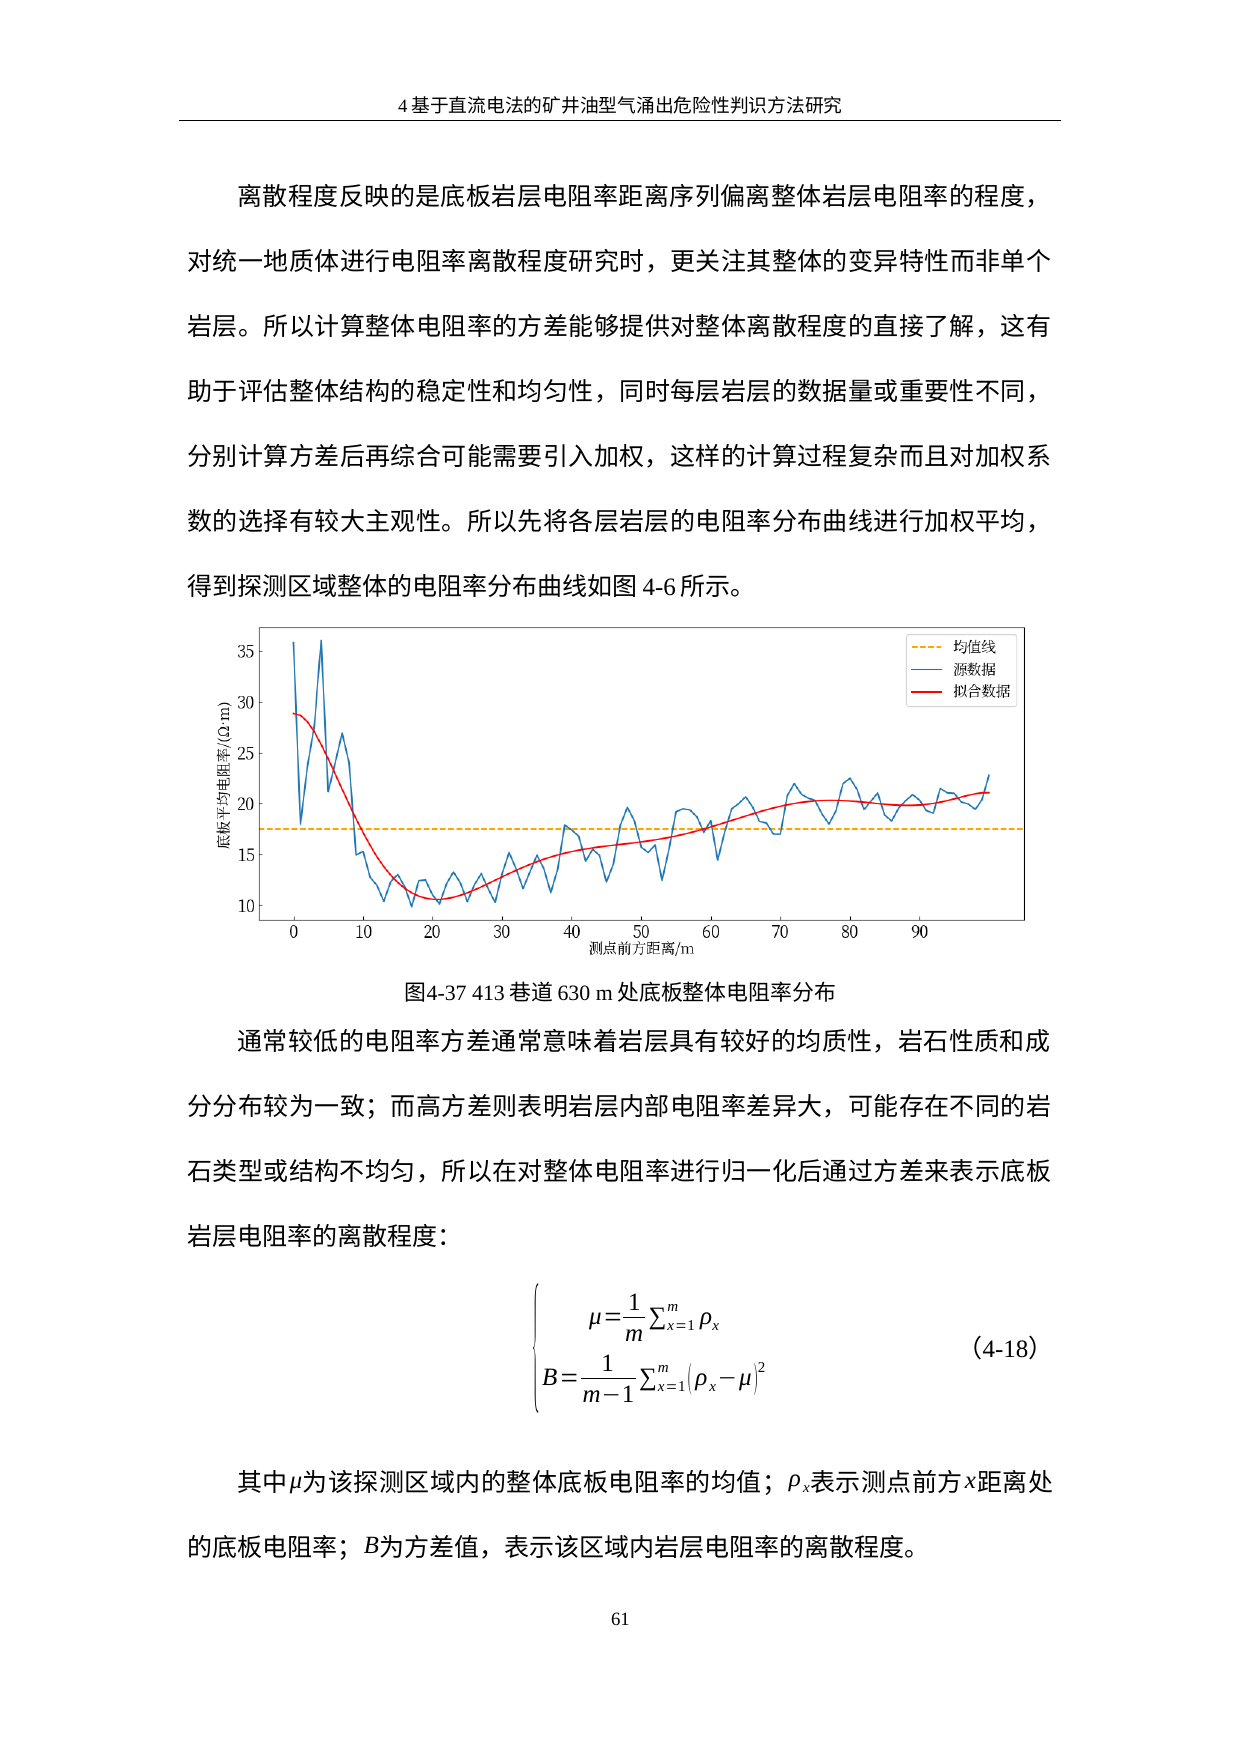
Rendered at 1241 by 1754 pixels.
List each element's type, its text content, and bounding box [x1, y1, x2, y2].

picture [206, 617, 1034, 968]
text 离散程度反映的是底板岩层电阻率距离序列偏离整体岩层电阻率的程度，对统一地质体进行电阻率离散程度研究时，更关注其整体的变异特性而非单个岩层。所以计算整体电阻率的方差能够提供对整体离散程度的直接了解，这有助于评估整体结构的稳定性和均匀性，同时每层岩层的数据量或重要性不同，分别计算方差后再综合可能需要引入加权，这样的计算过程复杂而且对加权系数的选择有较大主观性。所以先将各层岩层的电阻率分布曲线进行加权平均，得到探测区域整体的电阻率分布曲线如图4-6所示。 [187, 162, 1053, 617]
text 其中为该探测区域内的整体底板电阻率的均值；表示测点前方距离处的底板电阻率；为方差值，表示该区域内岩层电阻率的离散程度。 [187, 1448, 1053, 1578]
text 通常较低的电阻率方差通常意味着岩层具有较好的均质性，岩石性质和成分分布较为一致；而高方差则表明岩层内部电阻率差异大，可能存在不同的岩石类型或结构不均匀，所以在对整体电阻率进行归一化后通过方差来表示底板岩层电阻率的离散程度： [187, 1007, 1053, 1267]
